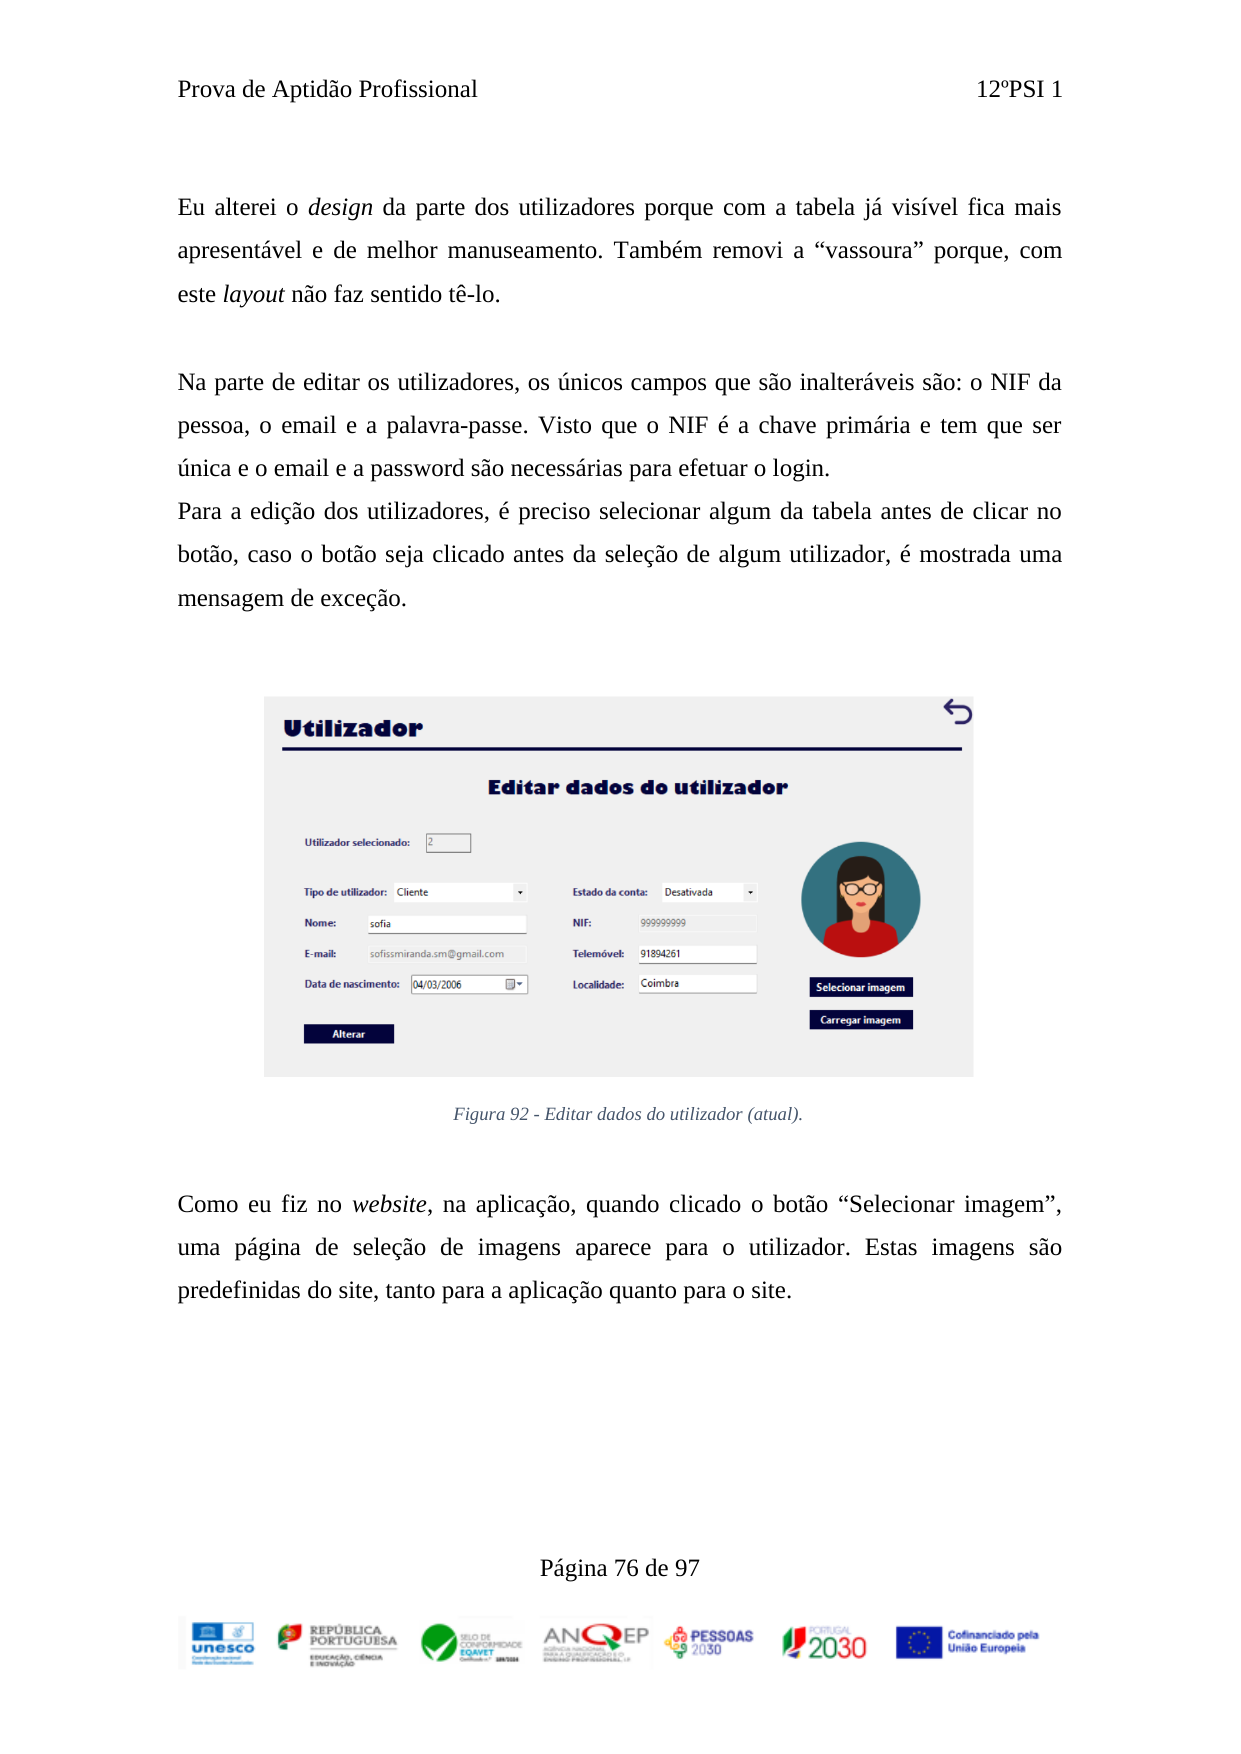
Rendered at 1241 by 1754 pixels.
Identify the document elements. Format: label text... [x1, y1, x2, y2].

text Para a edição dos utilizadores, é preciso selecionar algum da tabela antes de clicar no botão, caso o botão seja clicado antes da seleção de algum utilizador, é mostrada uma mensagem de exceção. [177, 496, 1063, 611]
text Como eu fiz no website, na aplicação, quando clicado o botão “Selecionar imagem”, uma página de seleção de imagens aparece para o utilizador. Estas imagens são predefinidas do site, tanto para a aplicação quanto para o site. [177, 1189, 1063, 1304]
picture [177, 1615, 1084, 1677]
picture [256, 690, 984, 1084]
text Eu alterei o design da parte dos utilizadores porque com a tabela já visível fica mais apresentável e de melhor manuseamento. Também removi a “vassoura” porque, com este layout não faz sentido tê-lo. [177, 192, 1063, 308]
text Na parte de editar os utilizadores, os únicos campos que são inalteráveis são: o NIF da pessoa, o email e a palavra-passe. Visto que o NIF é a chave primária e tem que ser única e o email e a password são necessárias para efetuar o login. [177, 367, 1063, 482]
